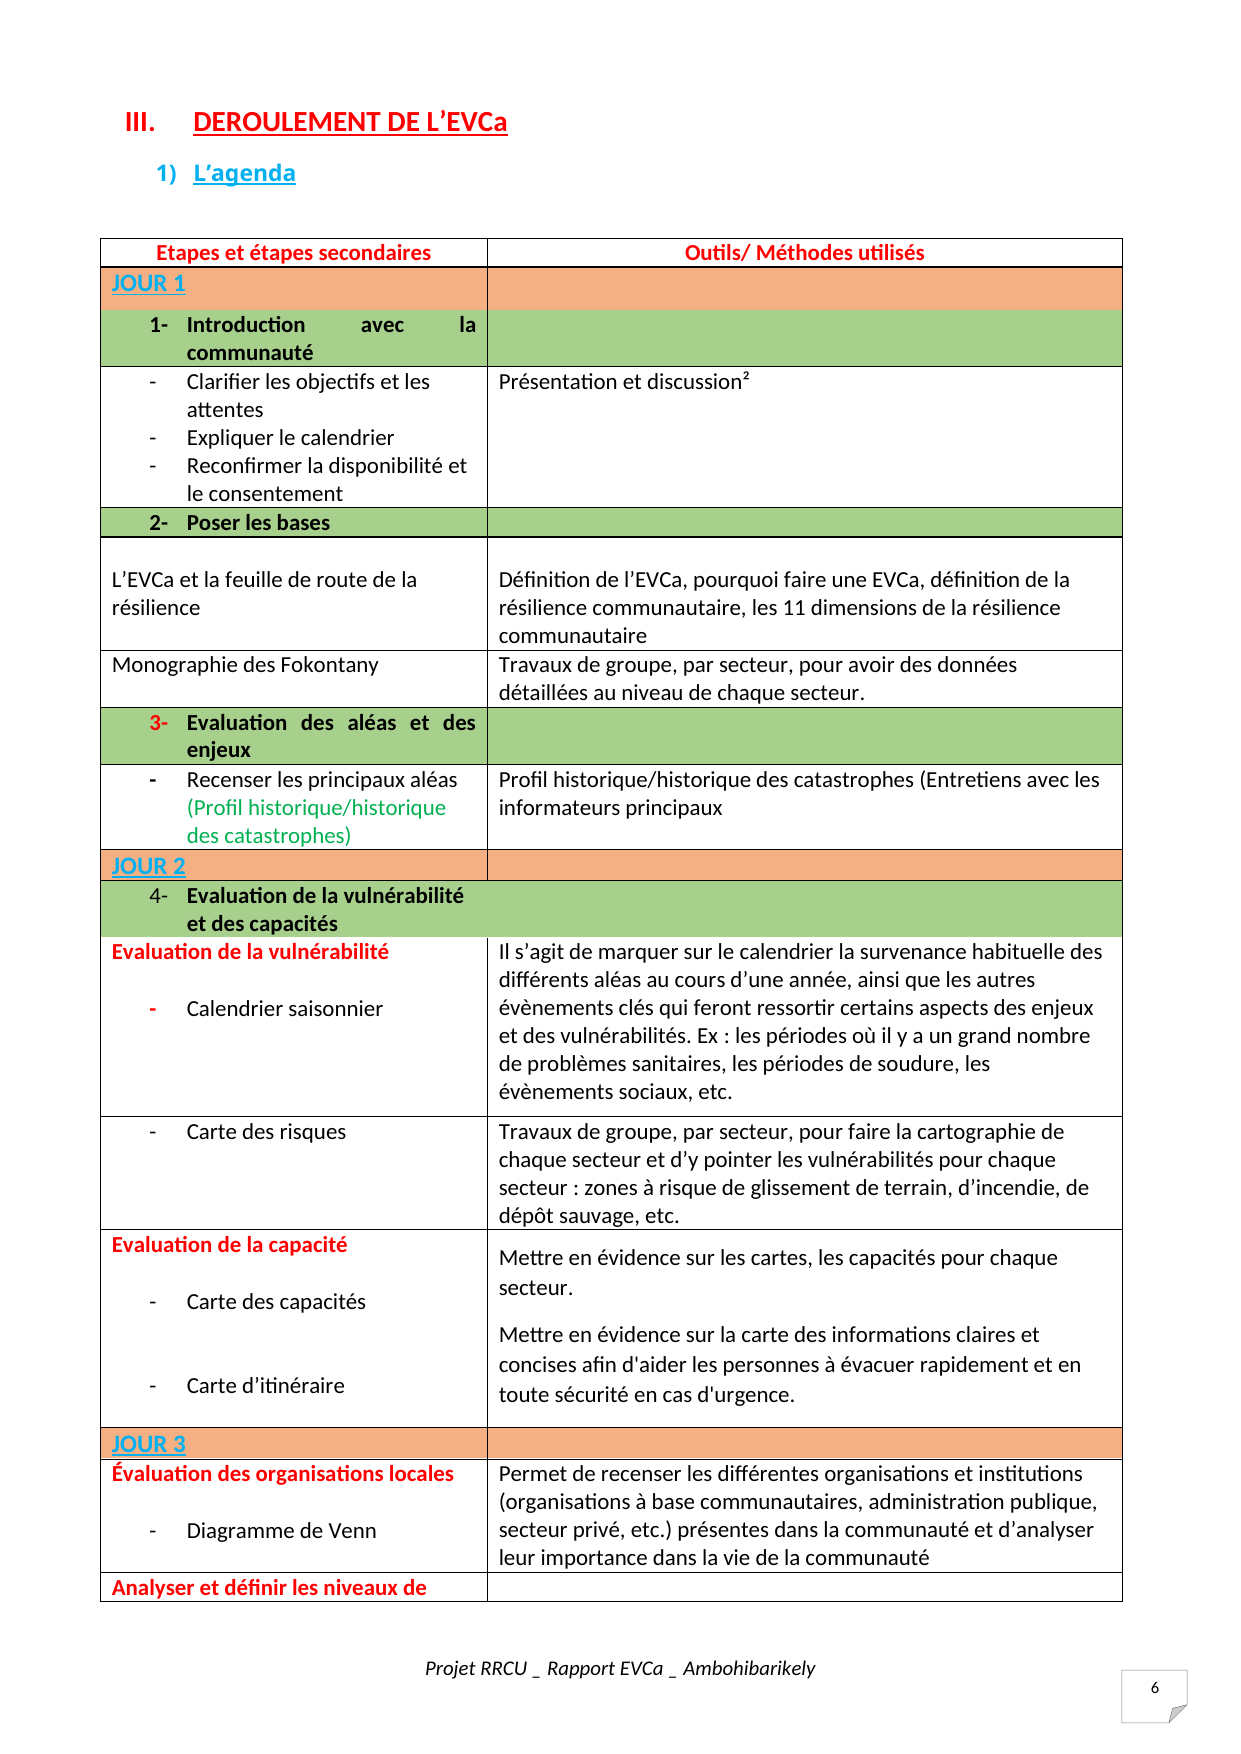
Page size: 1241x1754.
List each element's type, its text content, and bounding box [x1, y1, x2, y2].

subtitle DEROULEMENT DE L’EVCa [156, 103, 1122, 139]
table_cell Clarifier les objectifs et les attentes Expliquer le calendrier Reconfirmer la disponibilité et le consentement [101, 367, 487, 507]
table_cell JOUR 2 [101, 850, 487, 880]
table_cell Introduction avec la communauté [101, 310, 487, 366]
table_cell Evaluation des aléas et des enjeux [101, 708, 487, 764]
table_cell [488, 850, 1122, 880]
table_cell [488, 1428, 1122, 1458]
table_cell Il s’agit de marquer sur le calendrier la survenance habituelle des différents aléas au cours d’une année, ainsi que les autres évènements clés qui feront ressortir certains aspects des enjeux et des vulnérabilités. Ex : les périodes où il y a un grand nombre de problèmes sanitaires, les périodes de soudure, les évènements sociaux, etc. [488, 938, 1122, 1116]
table_cell Mettre en évidence sur les cartes, les capacités pour chaque secteur. Mettre en évidence sur la carte des informations claires et concises afin d'aider les personnes à évacuer rapidement et en toute sécurité en cas d'urgence. [488, 1230, 1122, 1427]
table_cell [488, 508, 1122, 536]
table_header Etapes et étapes secondaires [101, 239, 487, 266]
table_cell Evaluation de la vulnérabilité Calendrier saisonnier [101, 938, 487, 1116]
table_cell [488, 1573, 1122, 1601]
table_cell Evaluation de la capacité Carte des capacités Carte d’itinéraire [101, 1230, 487, 1427]
table_cell L’EVCa et la feuille de route de la résilience [101, 565, 487, 649]
table_cell JOUR 3 [101, 1428, 487, 1458]
table_cell [488, 310, 1122, 366]
table_header Outils/ Méthodes utilisés [488, 239, 1122, 266]
table_cell Présentation et discussion² [488, 367, 1122, 507]
table_cell Poser les bases [101, 508, 487, 536]
table_cell Recenser les principaux aléas (Profil historique/historique des catastrophes) [101, 765, 487, 849]
subtitle L’agenda [156, 157, 1122, 188]
table_cell [488, 268, 1122, 310]
table_cell [101, 538, 487, 565]
table_cell [488, 708, 1122, 764]
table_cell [101, 1573, 487, 1601]
table_cell Profil historique/historique des catastrophes (Entretiens avec les informateurs principaux [488, 765, 1122, 849]
table_cell Carte des risques [101, 1117, 487, 1229]
table_cell Travaux de groupe, par secteur, pour avoir des données détaillées au niveau de chaque secteur. [488, 651, 1122, 707]
table_cell Monographie des Fokontany [101, 651, 487, 707]
table_cell Définition de l’EVCa, pourquoi faire une EVCa, définition de la résilience communautaire, les 11 dimensions de la résilience communautaire [488, 565, 1122, 649]
table_cell Travaux de groupe, par secteur, pour faire la cartographie de chaque secteur et d’y pointer les vulnérabilités pour chaque secteur : zones à risque de glissement de terrain, d’incendie, de dépôt sauvage, etc. [488, 1117, 1122, 1229]
table_cell Évaluation des organisations locales Diagramme de Venn [101, 1460, 487, 1572]
table_cell Evaluation de la vulnérabilité et des capacités [101, 881, 1122, 937]
table_cell JOUR 1 [101, 268, 487, 310]
table_cell [488, 538, 1122, 565]
table_cell Permet de recenser les différentes organisations et institutions (organisations à base communautaires, administration publique, secteur privé, etc.) présentes dans la communauté et d’analyser leur importance dans la vie de la communauté [488, 1460, 1122, 1572]
